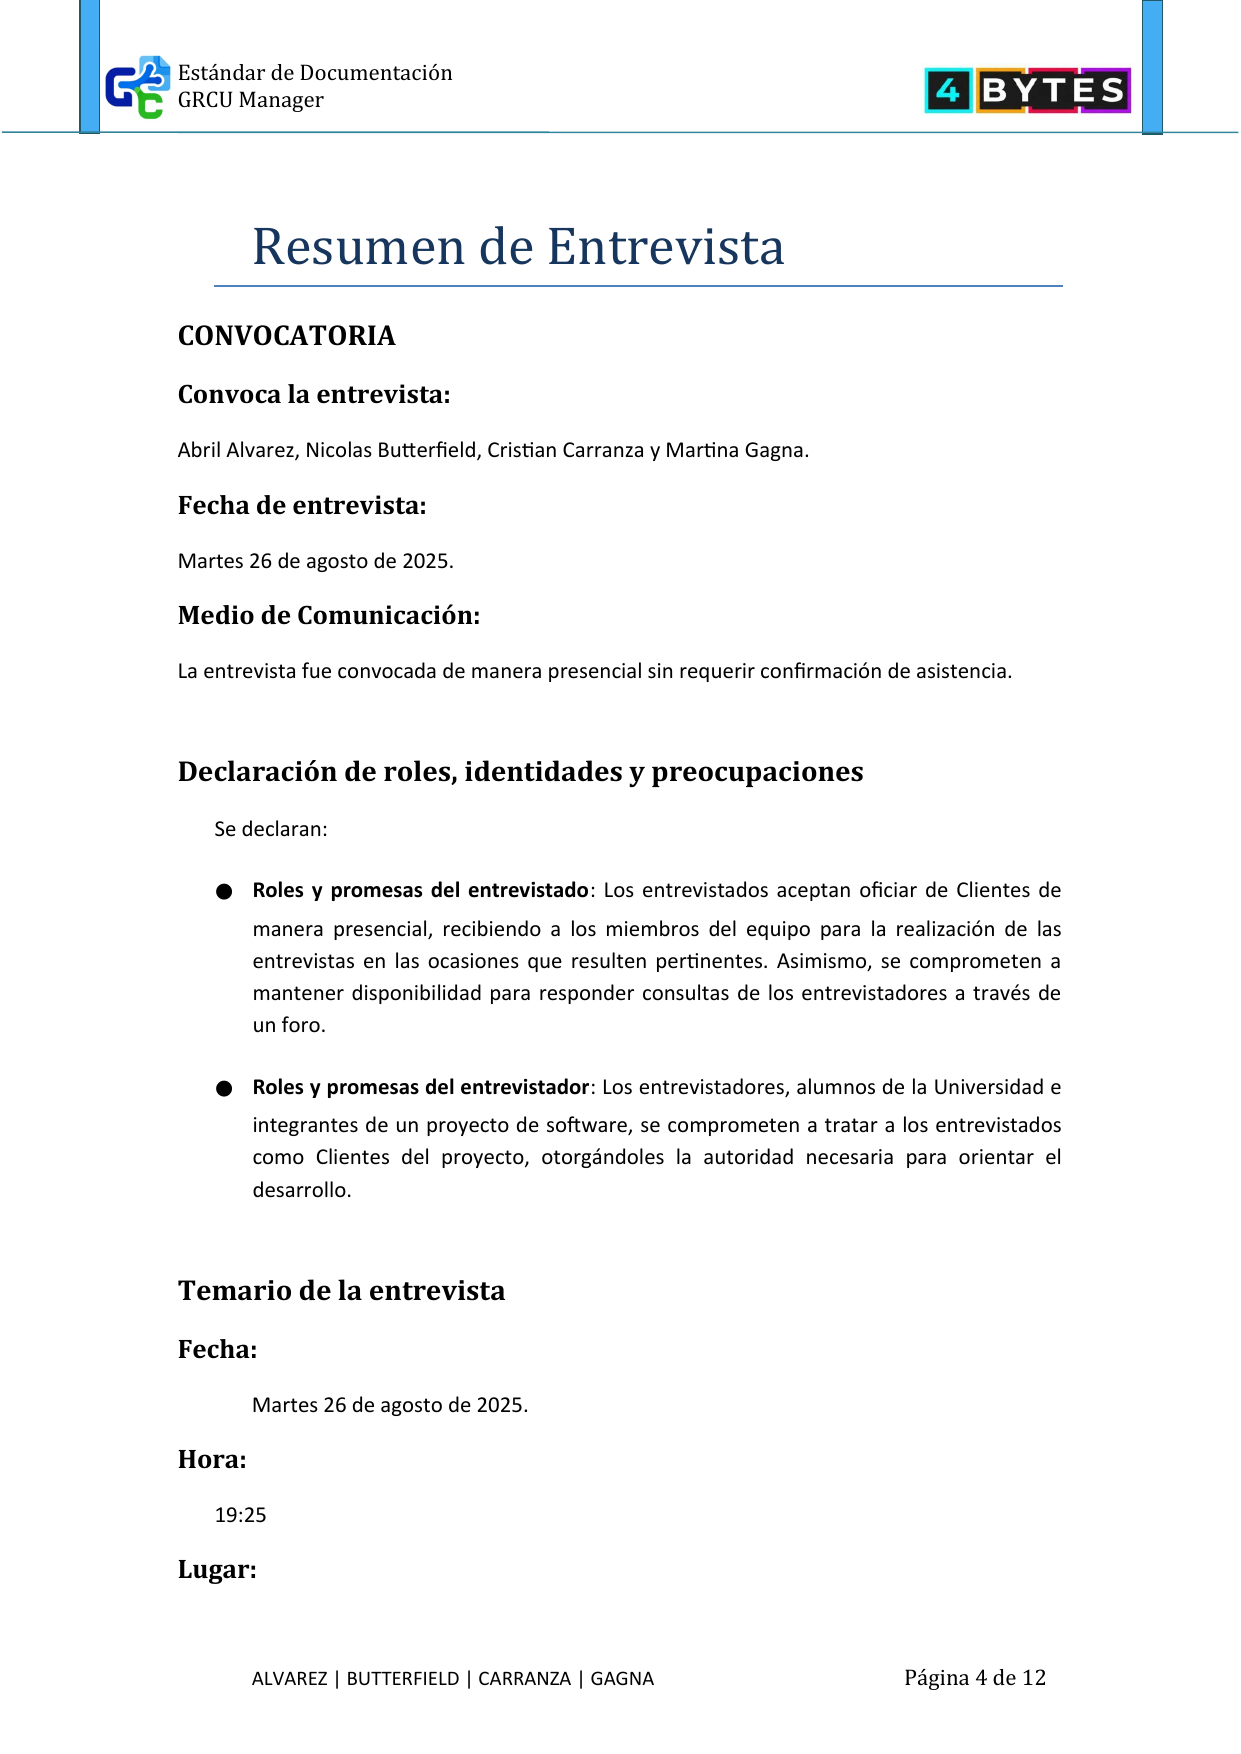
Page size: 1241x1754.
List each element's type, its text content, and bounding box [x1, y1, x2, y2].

text Resumen de Entrevista [214, 213, 1063, 285]
subtitle Convoca la entrevista: [177, 378, 1063, 410]
subtitle Declaración de roles, identidades y preocupaciones [177, 754, 1063, 788]
text Se declaran: [214, 814, 1063, 842]
text Abril Alvarez, Nicolas Butterfield, Cristian Carranza y Martina Gagna. [177, 436, 1063, 463]
picture [101, 50, 175, 122]
text La entrevista fue convocada de manera presencial sin requerir confirmación de asistencia. [177, 656, 1063, 684]
subtitle Fecha de entrevista: [177, 488, 1063, 520]
subtitle Temario de la entrevista [177, 1272, 1063, 1307]
text Martes 26 de agosto de 2025. [214, 1390, 1063, 1418]
list Roles y promesas del entrevistador: Los entrevistadores, alumnos de la Universidad e integrantes de un proyecto de software, se comprometen a tratar a los entrevistados como Clientes del proyecto, otorgándoles la autoridad necesaria para orientar el desarrollo. [215, 1063, 1063, 1203]
picture [921, 60, 1135, 118]
text 19:25 [214, 1500, 1063, 1528]
subtitle Medio de Comunicación: [177, 599, 1063, 631]
subtitle Hora: [177, 1443, 1063, 1474]
subtitle Fecha: [177, 1332, 1063, 1364]
list Roles y promesas del entrevistado: Los entrevistados aceptan oficiar de Clientes de manera presencial, recibiendo a los miembros del equipo para la realización de las entrevistas en las ocasiones que resulten pertinentes. Asimismo, se comprometen a mantener disponibilidad para responder consultas de los entrevistadores a través de un foro. [215, 867, 1063, 1038]
subtitle CONVOCATORIA [177, 318, 1063, 352]
subtitle Lugar: [177, 1553, 1063, 1585]
text Martes 26 de agosto de 2025. [177, 546, 1063, 574]
